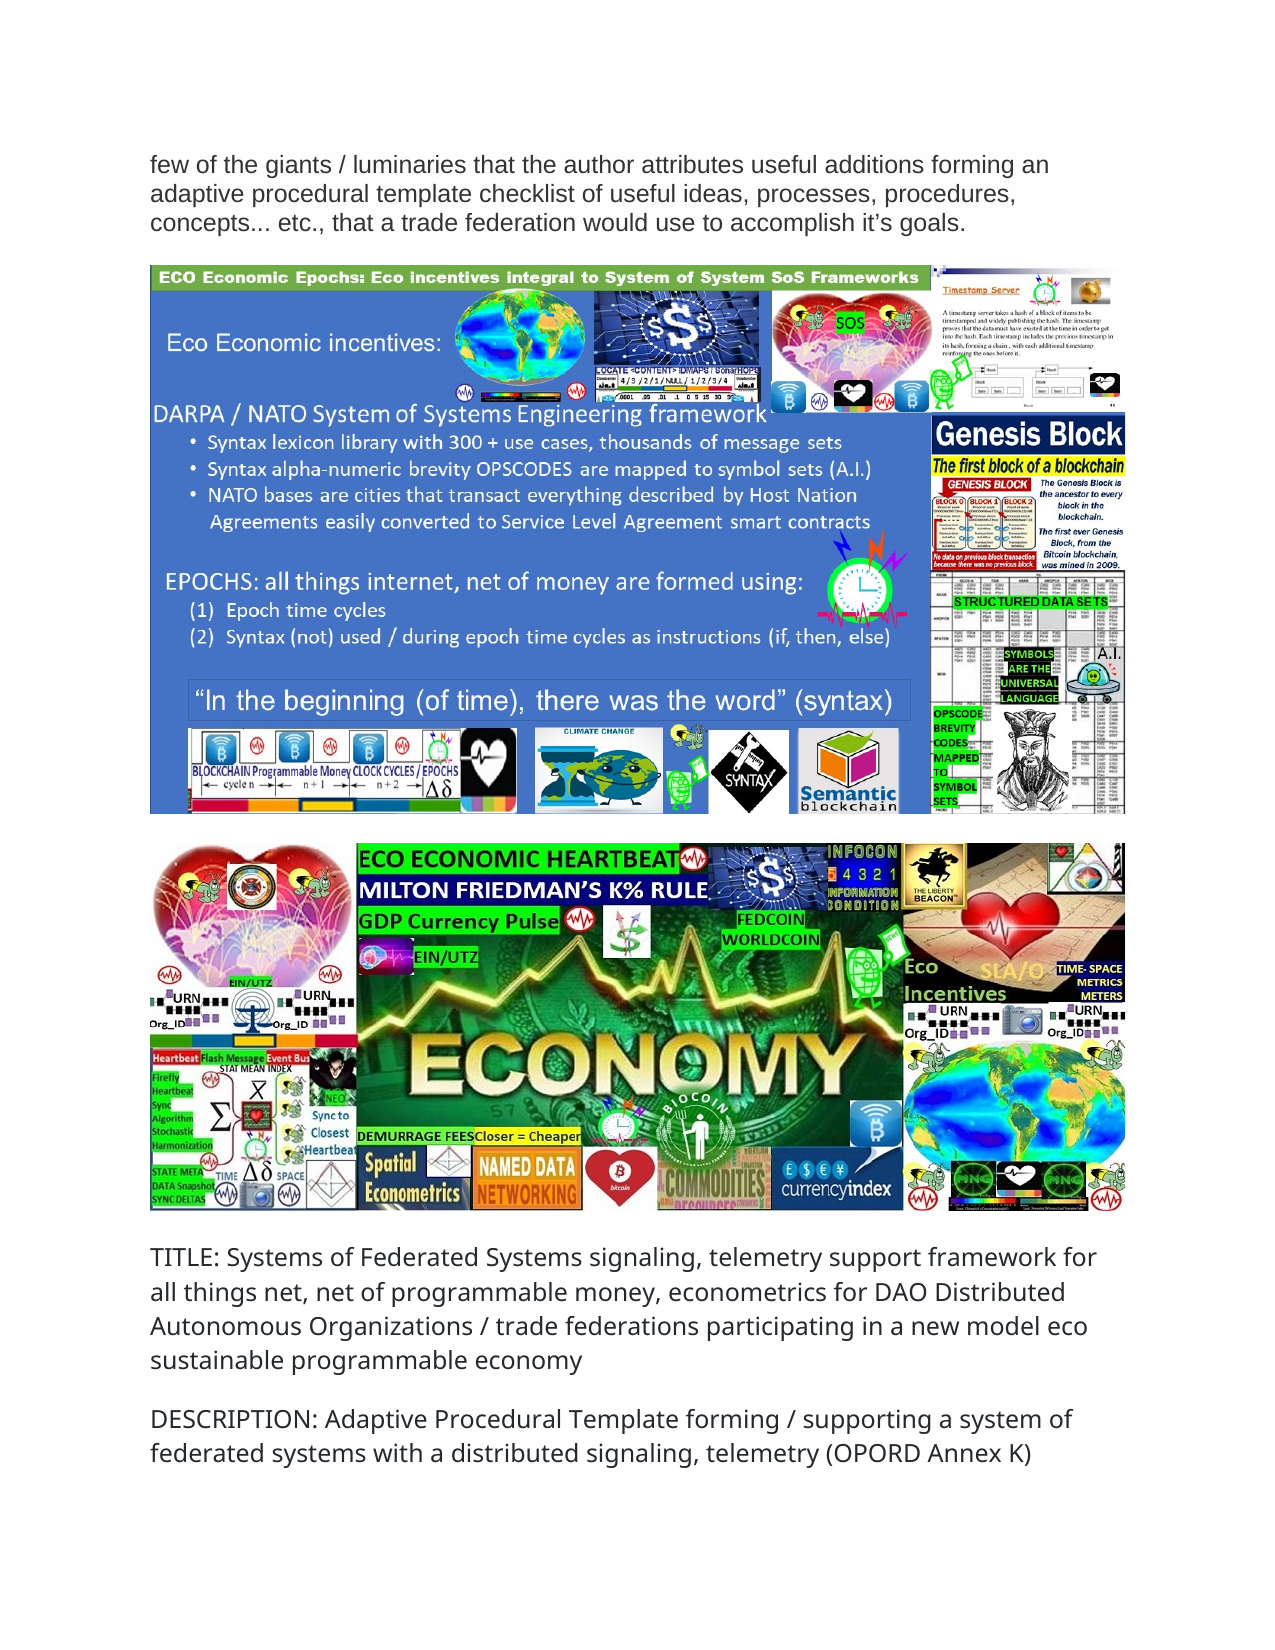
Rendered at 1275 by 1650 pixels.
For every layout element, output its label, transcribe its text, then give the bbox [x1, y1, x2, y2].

text TITLE: Systems of Federated Systems signaling, telemetry support framework for all things net, net of programmable money, econometrics for DAO Distributed Autonomous Organizations / trade federations participating in a new model eco sustainable programmable economy [150, 1240, 1125, 1376]
picture [150, 265, 1125, 814]
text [150, 150, 1125, 236]
picture [150, 843, 1125, 1211]
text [150, 1401, 1125, 1469]
